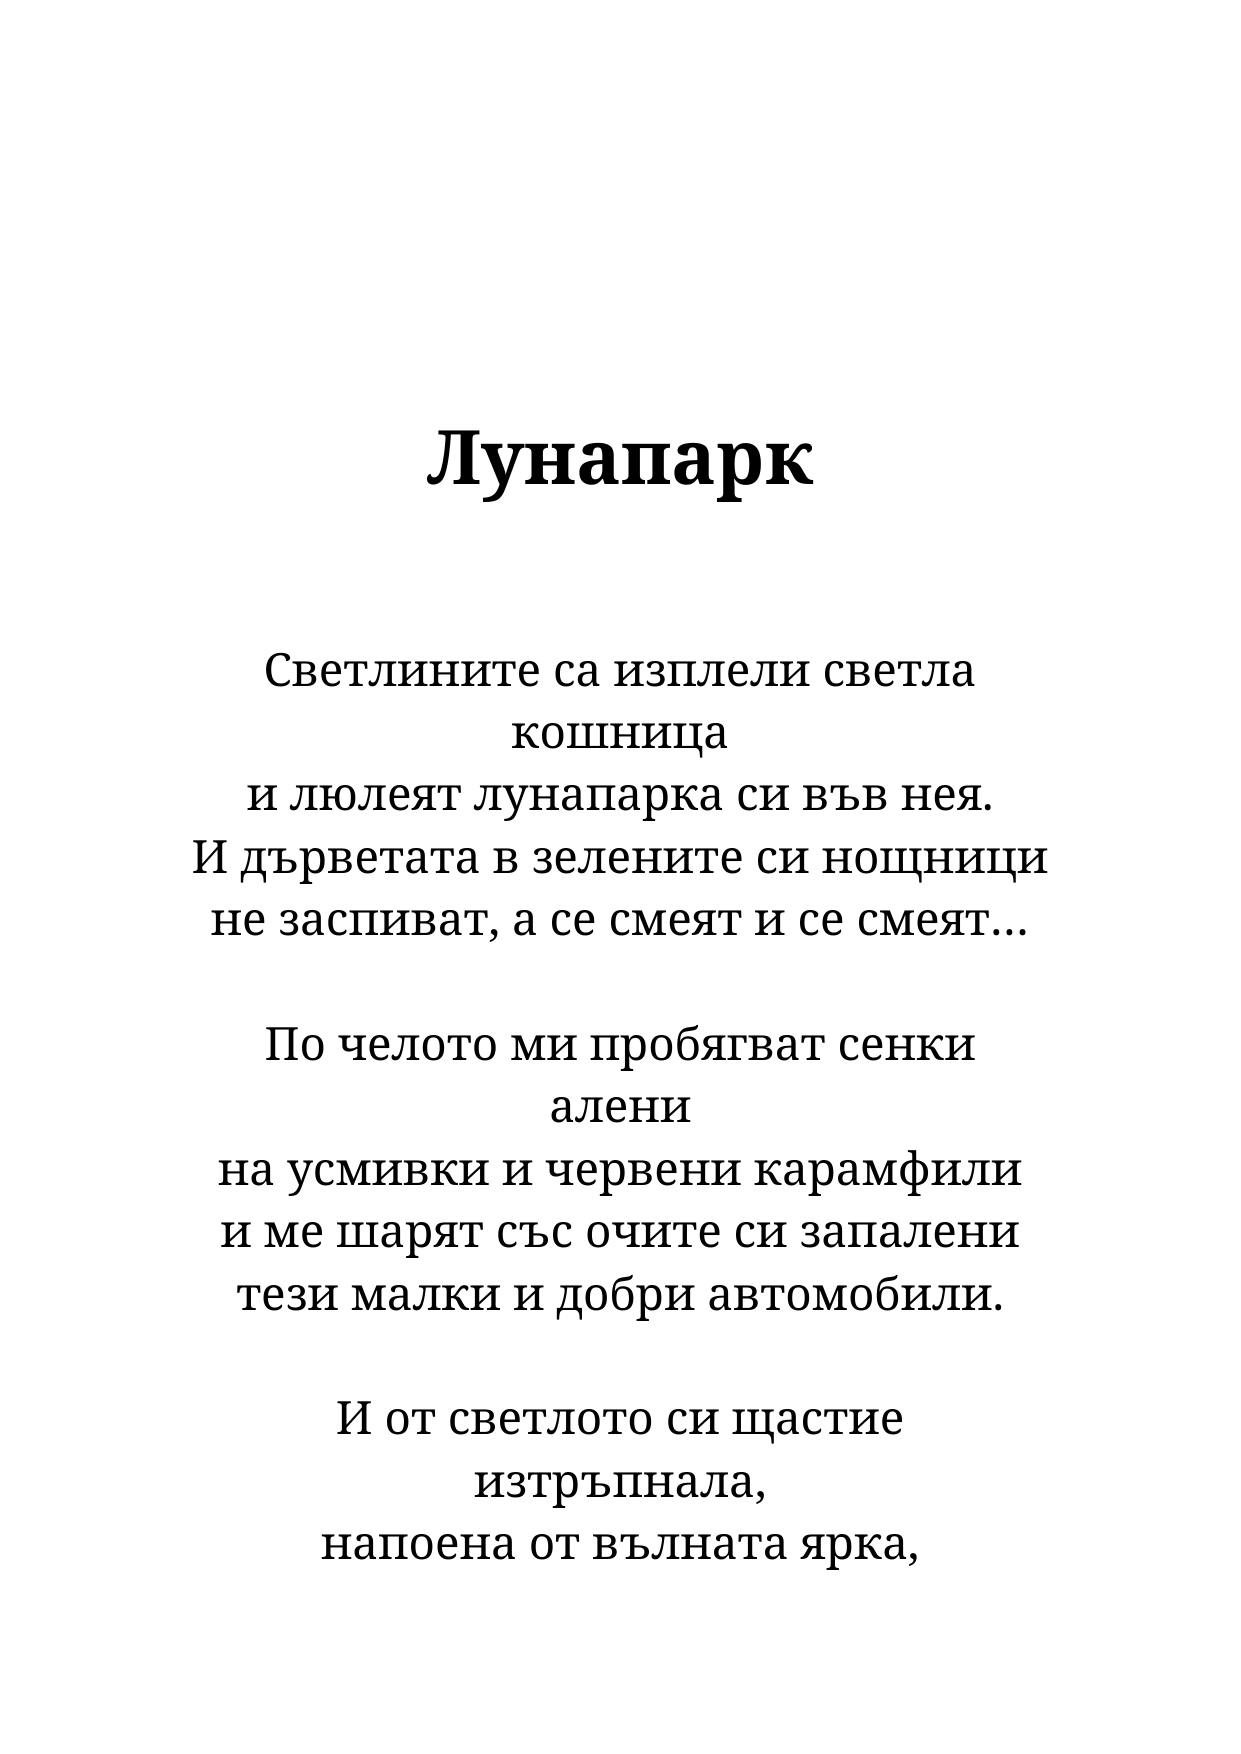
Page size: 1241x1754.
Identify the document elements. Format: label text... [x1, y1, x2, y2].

text и ме шарят със очите си запалени [187, 1198, 1053, 1261]
text И от светлото си щастие изтръпнала, [187, 1386, 1053, 1511]
text тези малки и добри автомобили. [187, 1261, 1053, 1323]
text на усмивки и червени карамфили [187, 1136, 1053, 1198]
text И дърветата в зелените си нощници [187, 824, 1053, 887]
text не заспиват, а се смеят и се смеят… [187, 887, 1053, 949]
text и люлеят лунапарка си във нея. [187, 762, 1053, 824]
text По челото ми пробягват сенки алени [187, 1011, 1053, 1136]
text Светлините са изплели светла кошница [187, 637, 1053, 762]
text напоена от вълната ярка, [187, 1511, 1053, 1573]
text Лунапарк [187, 404, 1053, 506]
